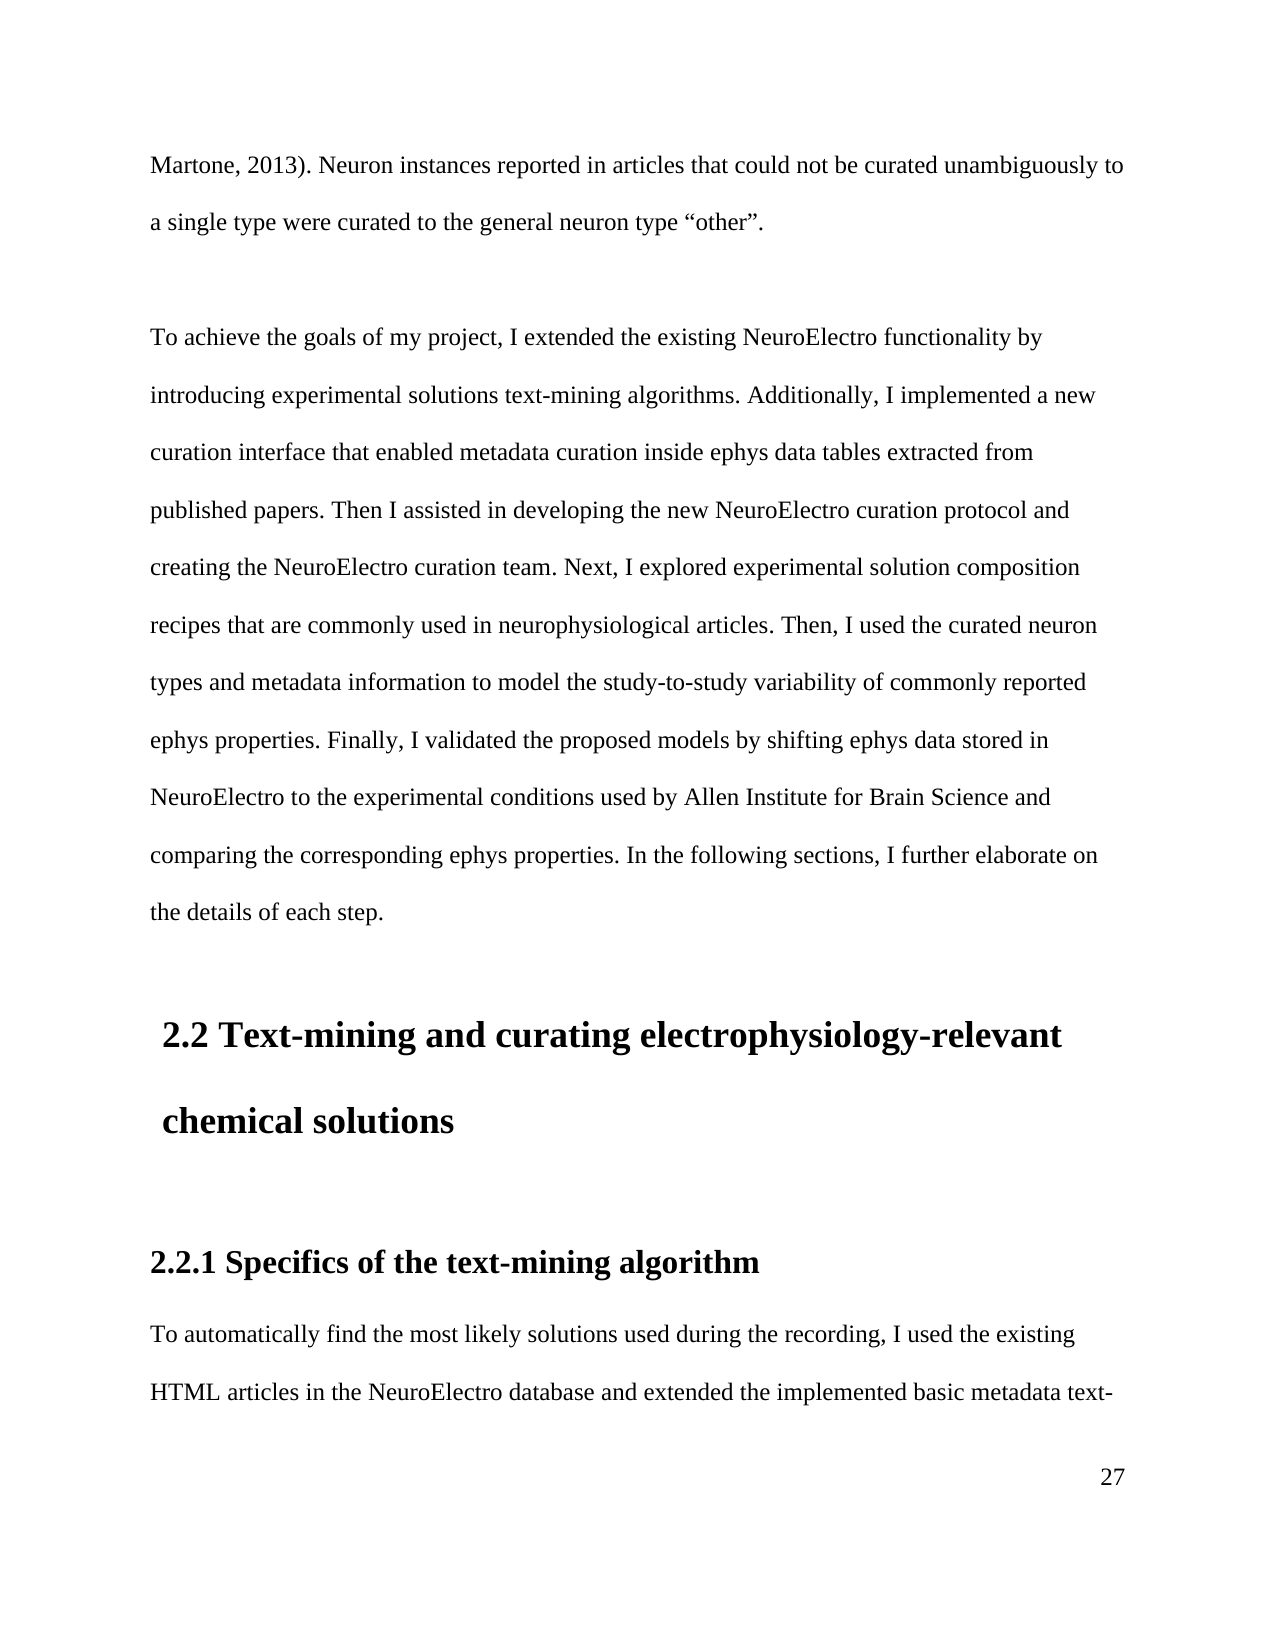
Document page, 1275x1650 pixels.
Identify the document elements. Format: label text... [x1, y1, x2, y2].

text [150, 150, 1125, 236]
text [150, 1319, 1125, 1405]
subtitle Text-mining and curating electrophysiology-relevant chemical solutions [162, 1012, 1125, 1142]
subtitle Specifics of the text-mining algorithm [150, 1242, 1125, 1281]
text To achieve the goals of my project, I extended the existing NeuroElectro functionality by introducing experimental solutions text-mining algorithms. Additionally, I implemented a new curation interface that enabled metadata curation inside ephys data tables extracted from published papers. Then I assisted in developing the new NeuroElectro curation protocol and creating the NeuroElectro curation team. Next, I explored experimental solution composition recipes that are commonly used in neurophysiological articles. Then, I used the curated neuron types and metadata information to model the study-to-study variability of commonly reported ephys properties. Finally, I validated the proposed models by shifting ephys data stored in NeuroElectro to the experimental conditions used by Allen Institute for Brain Science and comparing the corresponding ephys properties. In the following sections, I further elaborate on the details of each step. [150, 322, 1125, 926]
